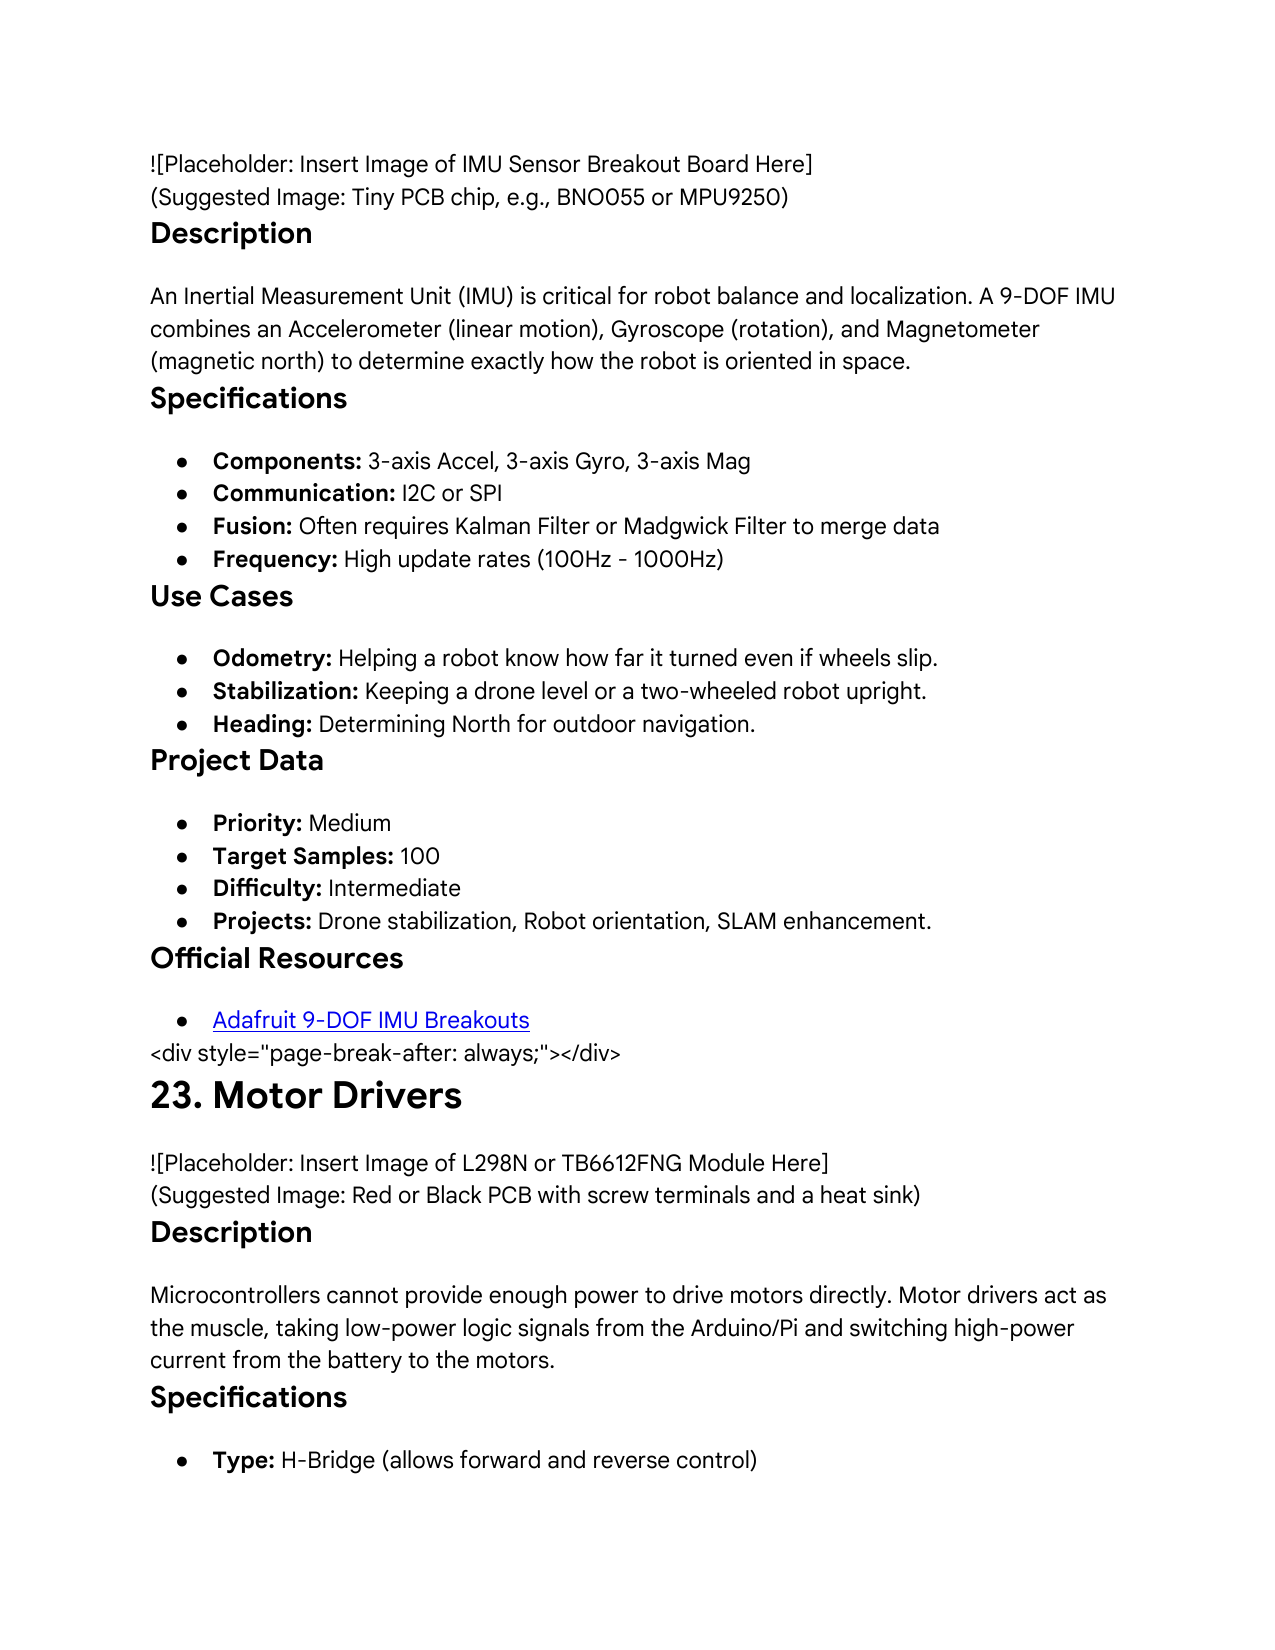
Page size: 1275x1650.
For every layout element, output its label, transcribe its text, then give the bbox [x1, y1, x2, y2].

list Stabilization: Keeping a drone level or a two-wheeled robot upright. [175, 677, 1125, 706]
list Frequency: High update rates (100Hz - 1000Hz) [175, 545, 1125, 574]
list Odometry: Helping a robot know how far it turned even if wheels slip. [175, 644, 1125, 673]
text ![Placeholder: Insert Image of L298N or TB6612FNG Module Here] [150, 1149, 1125, 1178]
subtitle Project Data [150, 742, 1125, 779]
subtitle Description [150, 1214, 1125, 1251]
subtitle Use Cases [150, 578, 1125, 614]
subtitle 23. Motor Drivers [150, 1072, 1125, 1119]
subtitle Description [150, 215, 1125, 252]
subtitle Specifications [150, 1379, 1125, 1416]
text (Suggested Image: Red or Black PCB with screw terminals and a heat sink) [150, 1182, 1125, 1211]
text An Inertial Measurement Unit (IMU) is critical for robot balance and localization. A 9-DOF IMU combines an Accelerometer (linear motion), Gyroscope (rotation), and Magnetometer (magnetic north) to determine exactly how the robot is oriented in space. [150, 282, 1125, 376]
list Components: 3-axis Accel, 3-axis Gyro, 3-axis Mag [175, 447, 1125, 476]
text Microcontrollers cannot provide enough power to drive motors directly. Motor drivers act as the muscle, taking low-power logic signals from the Arduino/Pi and switching high-power current from the battery to the motors. [150, 1281, 1125, 1375]
text (Suggested Image: Tiny PCB chip, e.g., BNO055 or MPU9250) [150, 183, 1125, 211]
text ![Placeholder: Insert Image of IMU Sensor Breakout Board Here] [150, 150, 1125, 179]
list Difficulty: Intermediate [175, 874, 1125, 903]
list Projects: Drone stabilization, Robot orientation, SLAM enhancement. [175, 907, 1125, 936]
subtitle Official Resources [150, 940, 1125, 977]
list Target Samples: 100 [175, 842, 1125, 871]
list Communication: I2C or SPI [175, 479, 1125, 508]
text <div style="page-break-after: always;"></div> [150, 1039, 1125, 1068]
subtitle Specifications [150, 380, 1125, 417]
list Priority: Medium [175, 809, 1125, 838]
list Adafruit 9-DOF IMU Breakouts [175, 1007, 1125, 1035]
list Heading: Determining North for outdoor navigation. [175, 710, 1125, 738]
list Fusion: Often requires Kalman Filter or Madgwick Filter to merge data [175, 512, 1125, 541]
list Type: H-Bridge (allows forward and reverse control) [175, 1446, 1125, 1475]
